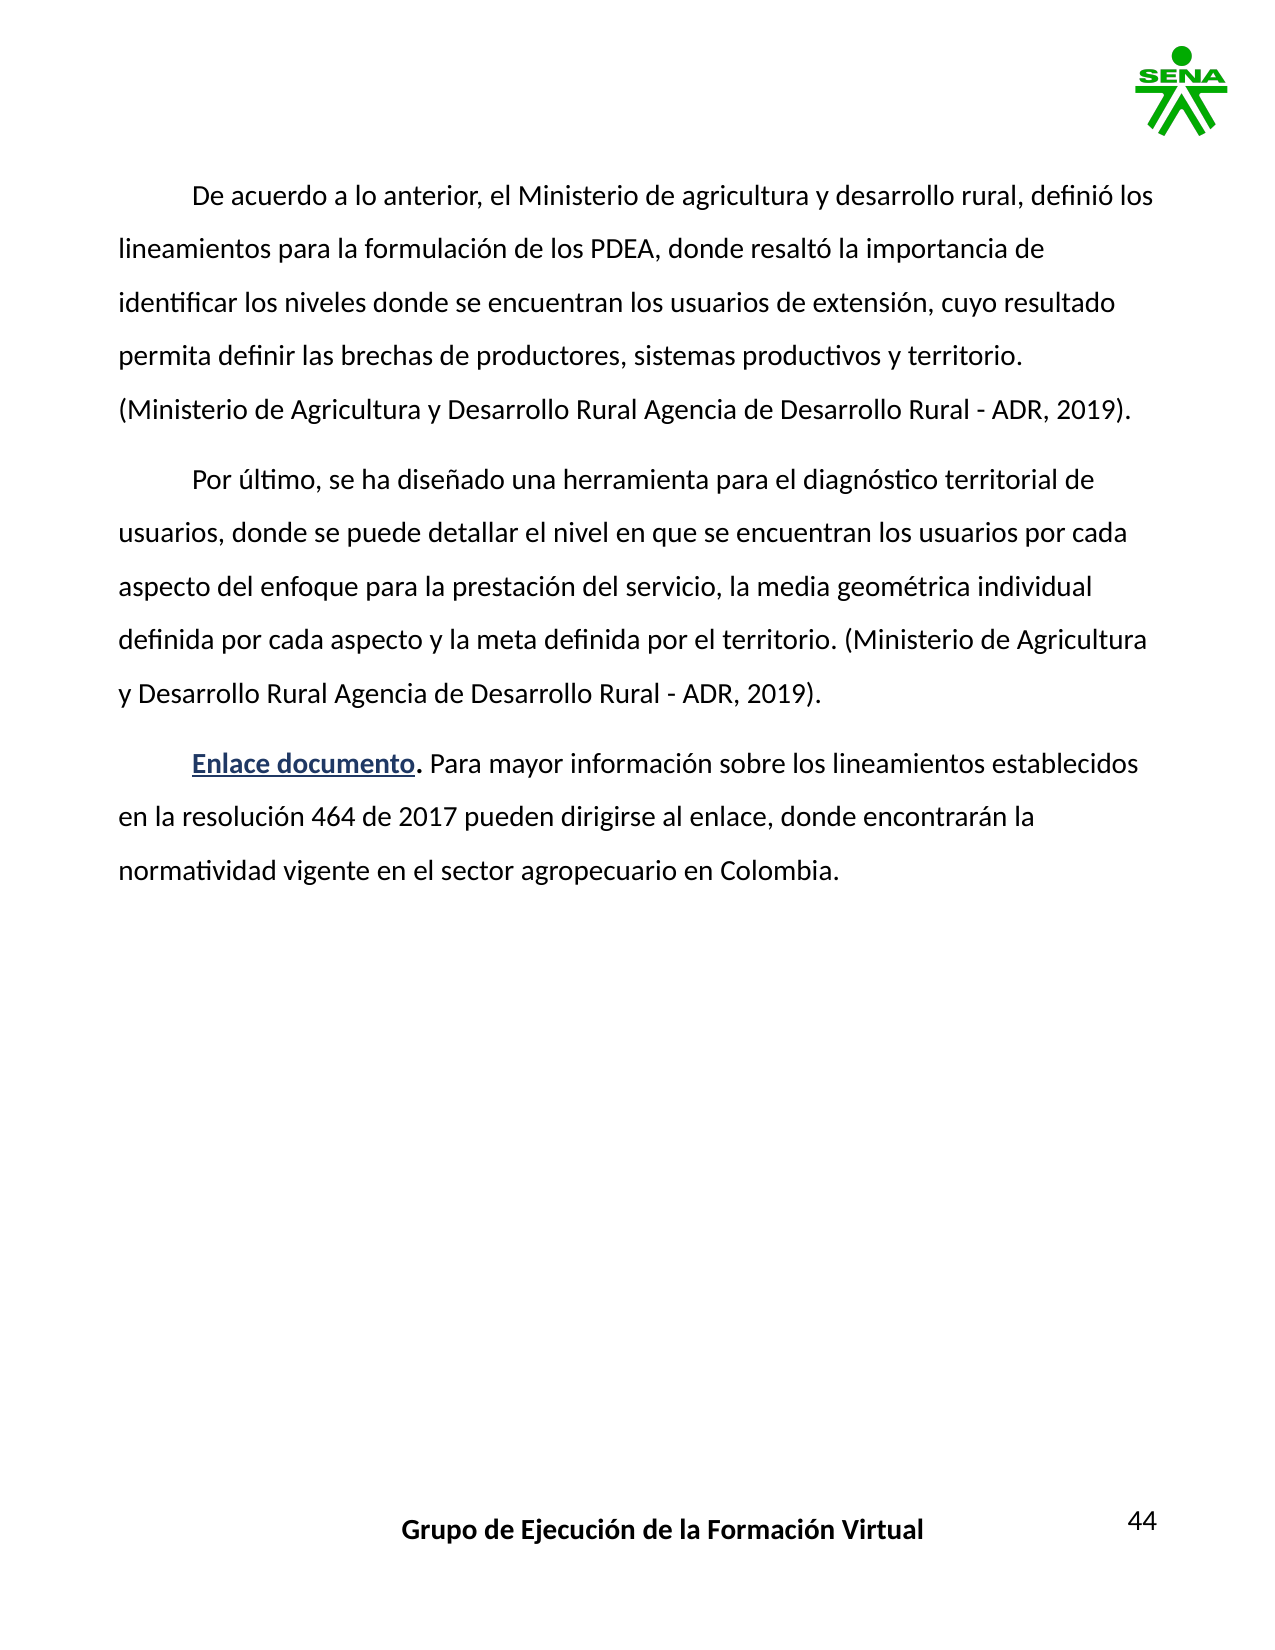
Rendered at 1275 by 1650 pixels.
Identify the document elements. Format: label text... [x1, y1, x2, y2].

text Enlace documento. Para mayor información sobre los lineamientos establecidos en la resolución 464 de 2017 pueden dirigirse al enlace, donde encontrarán la normatividad vigente en el sector agropecuario en Colombia. [118, 745, 1157, 887]
text Por último, se ha diseñado una herramienta para el diagnóstico territorial de usuarios, donde se puede detallar el nivel en que se encuentran los usuarios por cada aspecto del enfoque para la prestación del servicio, la media geométrica individual definida por cada aspecto y la meta definida por el territorio. (Ministerio de Agricultura y Desarrollo Rural Agencia de Desarrollo Rural - ADR, 2019). [118, 461, 1157, 710]
picture [1135, 46, 1228, 136]
text De acuerdo a lo anterior, el Ministerio de agricultura y desarrollo rural, definió los lineamientos para la formulación de los PDEA, donde resaltó la importancia de identificar los niveles donde se encuentran los usuarios de extensión, cuyo resultado permita definir las brechas de productores, sistemas productivos y territorio. (Ministerio de Agricultura y Desarrollo Rural Agencia de Desarrollo Rural - ADR, 2019). [118, 177, 1157, 427]
